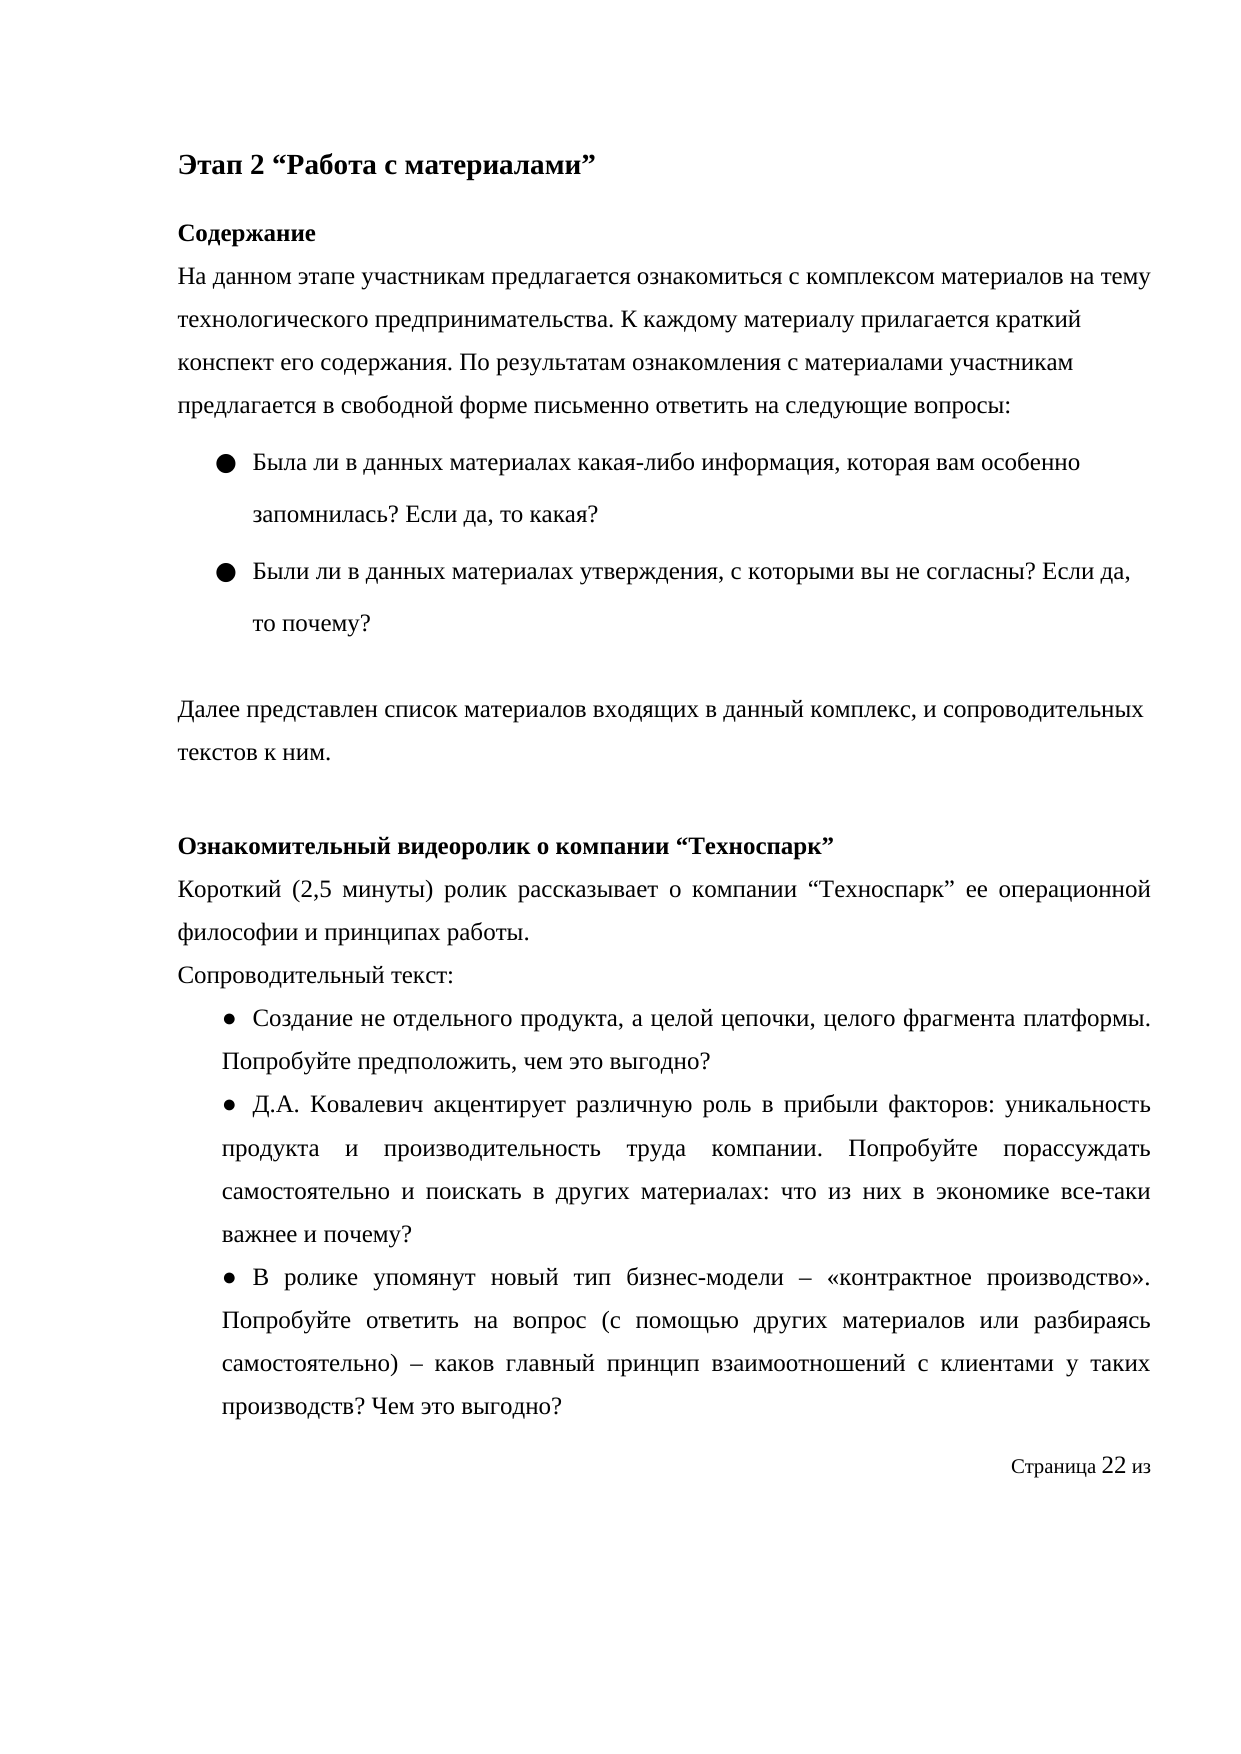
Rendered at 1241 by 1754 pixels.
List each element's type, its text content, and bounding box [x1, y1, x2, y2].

text ● Д.А. Ковалевич акцентирует различную роль в прибыли факторов: уникальность продукта и производительность труда компании. Попробуйте порассуждать самостоятельно и поискать в других материалах: что из них в экономике все-таки важнее и почему? [222, 1089, 1152, 1248]
subtitle Этап 2 “Работа с материалами” [177, 147, 1152, 181]
list Были ли в данных материалах утверждения, с которыми вы не согласны? Если да, то почему? [215, 542, 1152, 637]
list Была ли в данных материалах какая-либо информация, которая вам особенно запомнилась? Если да, то какая? [215, 433, 1152, 528]
text ● В ролике упомянут новый тип бизнес-модели – «контрактное производство». Попробуйте ответить на вопрос (с помощью других материалов или разбираясь самостоятельно) – каков главный принцип взаимоотношений с клиентами у таких производств? Чем это выгодно? [222, 1262, 1152, 1420]
text Содержание [177, 218, 1152, 247]
text ● Создание не отдельного продукта, а целой цепочки, целого фрагмента платформы. Попробуйте предположить, чем это выгодно? [222, 1003, 1152, 1075]
text Сопроводительный текст: [177, 960, 1152, 989]
text Ознакомительный видеоролик о компании “Техноспарк” [177, 831, 1152, 859]
text На данном этапе участникам предлагается ознакомиться с комплексом материалов на тему технологического предпринимательства. К каждому материалу прилагается краткий конспект его содержания. По результатам ознакомления с материалами участникам предлагается в свободной форме письменно ответить на следующие вопросы: [177, 261, 1152, 419]
text Короткий (2,5 минуты) ролик рассказывает о компании “Техноспарк” ее операционной философии и принципах работы. [177, 874, 1152, 946]
text Далее представлен список материалов входящих в данный комплекс, и сопроводительных текстов к ним. [177, 694, 1152, 766]
